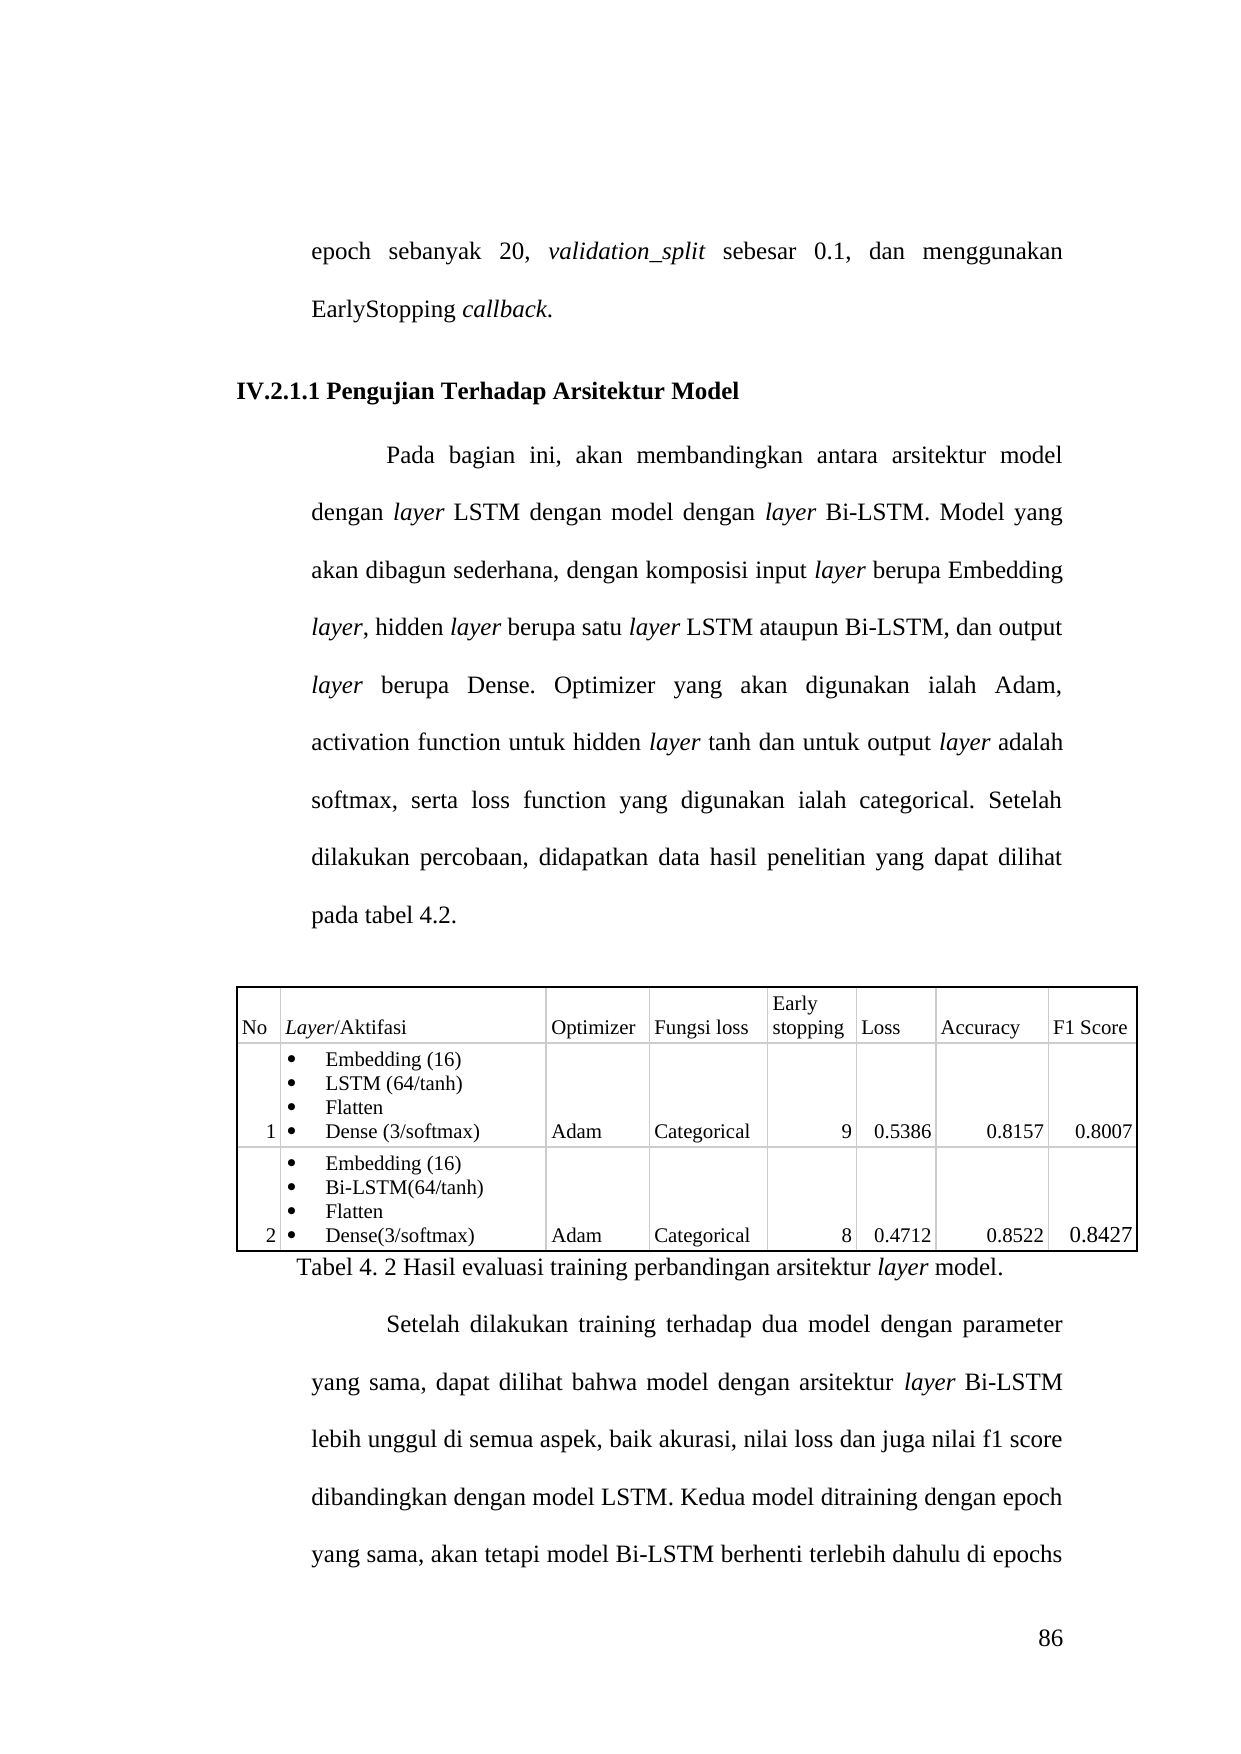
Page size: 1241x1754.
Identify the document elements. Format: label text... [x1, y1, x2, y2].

table_cell 9 [768, 1044, 856, 1146]
text Pada bagian ini, akan membandingkan antara arsitektur model dengan layer LSTM dengan model dengan layer Bi-LSTM. Model yang akan dibagun sederhana, dengan komposisi input layer berupa Embedding layer, hidden layer berupa satu layer LSTM ataupun Bi-LSTM, dan output layer berupa Dense. Optimizer yang akan digunakan ialah Adam, activation function untuk hidden layer tanh dan untuk output layer adalah softmax, serta loss function yang digunakan ialah categorical. Setelah dilakukan percobaan, didapatkan data hasil penelitian yang dapat dilihat pada tabel 4.2. [311, 440, 1063, 929]
table_cell 0.8427 [1049, 1148, 1136, 1250]
table_cell Categorical [650, 1044, 767, 1146]
table_cell 0.8157 [937, 1044, 1048, 1146]
table_cell Embedding (16) LSTM (64/tanh) Flatten Dense (3/softmax) [281, 1044, 545, 1146]
table_header Early stopping [768, 988, 856, 1042]
table_cell Embedding (16) Bi-LSTM(64/tanh) Flatten Dense(3/softmax) [281, 1148, 545, 1250]
table_header Optimizer [547, 988, 649, 1042]
table_header Loss [857, 988, 935, 1042]
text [311, 1309, 1063, 1568]
subtitle Pengujian Terhadap Arsitektur Model [236, 376, 1063, 405]
table_header Accuracy [937, 988, 1048, 1042]
table_header Layer/Aktifasi [281, 988, 545, 1042]
table_cell 0.8522 [937, 1148, 1048, 1250]
table_header No [238, 988, 280, 1042]
table_header Fungsi loss [650, 988, 767, 1042]
table_cell Adam [547, 1044, 649, 1146]
table_cell 0.8007 [1049, 1044, 1136, 1146]
text Tabel 4. 2 Hasil evaluasi training perbandingan arsitektur layer model. [236, 1252, 1063, 1281]
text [311, 236, 1063, 322]
table_header F1 Score [1049, 988, 1136, 1042]
table_cell 2 [238, 1148, 280, 1250]
table_cell 1 [238, 1044, 280, 1146]
table_cell Adam [547, 1148, 649, 1250]
table_cell Categorical [650, 1148, 767, 1250]
table_cell 0.5386 [857, 1044, 935, 1146]
table_cell 8 [768, 1148, 856, 1250]
table_cell 0.4712 [857, 1148, 935, 1250]
